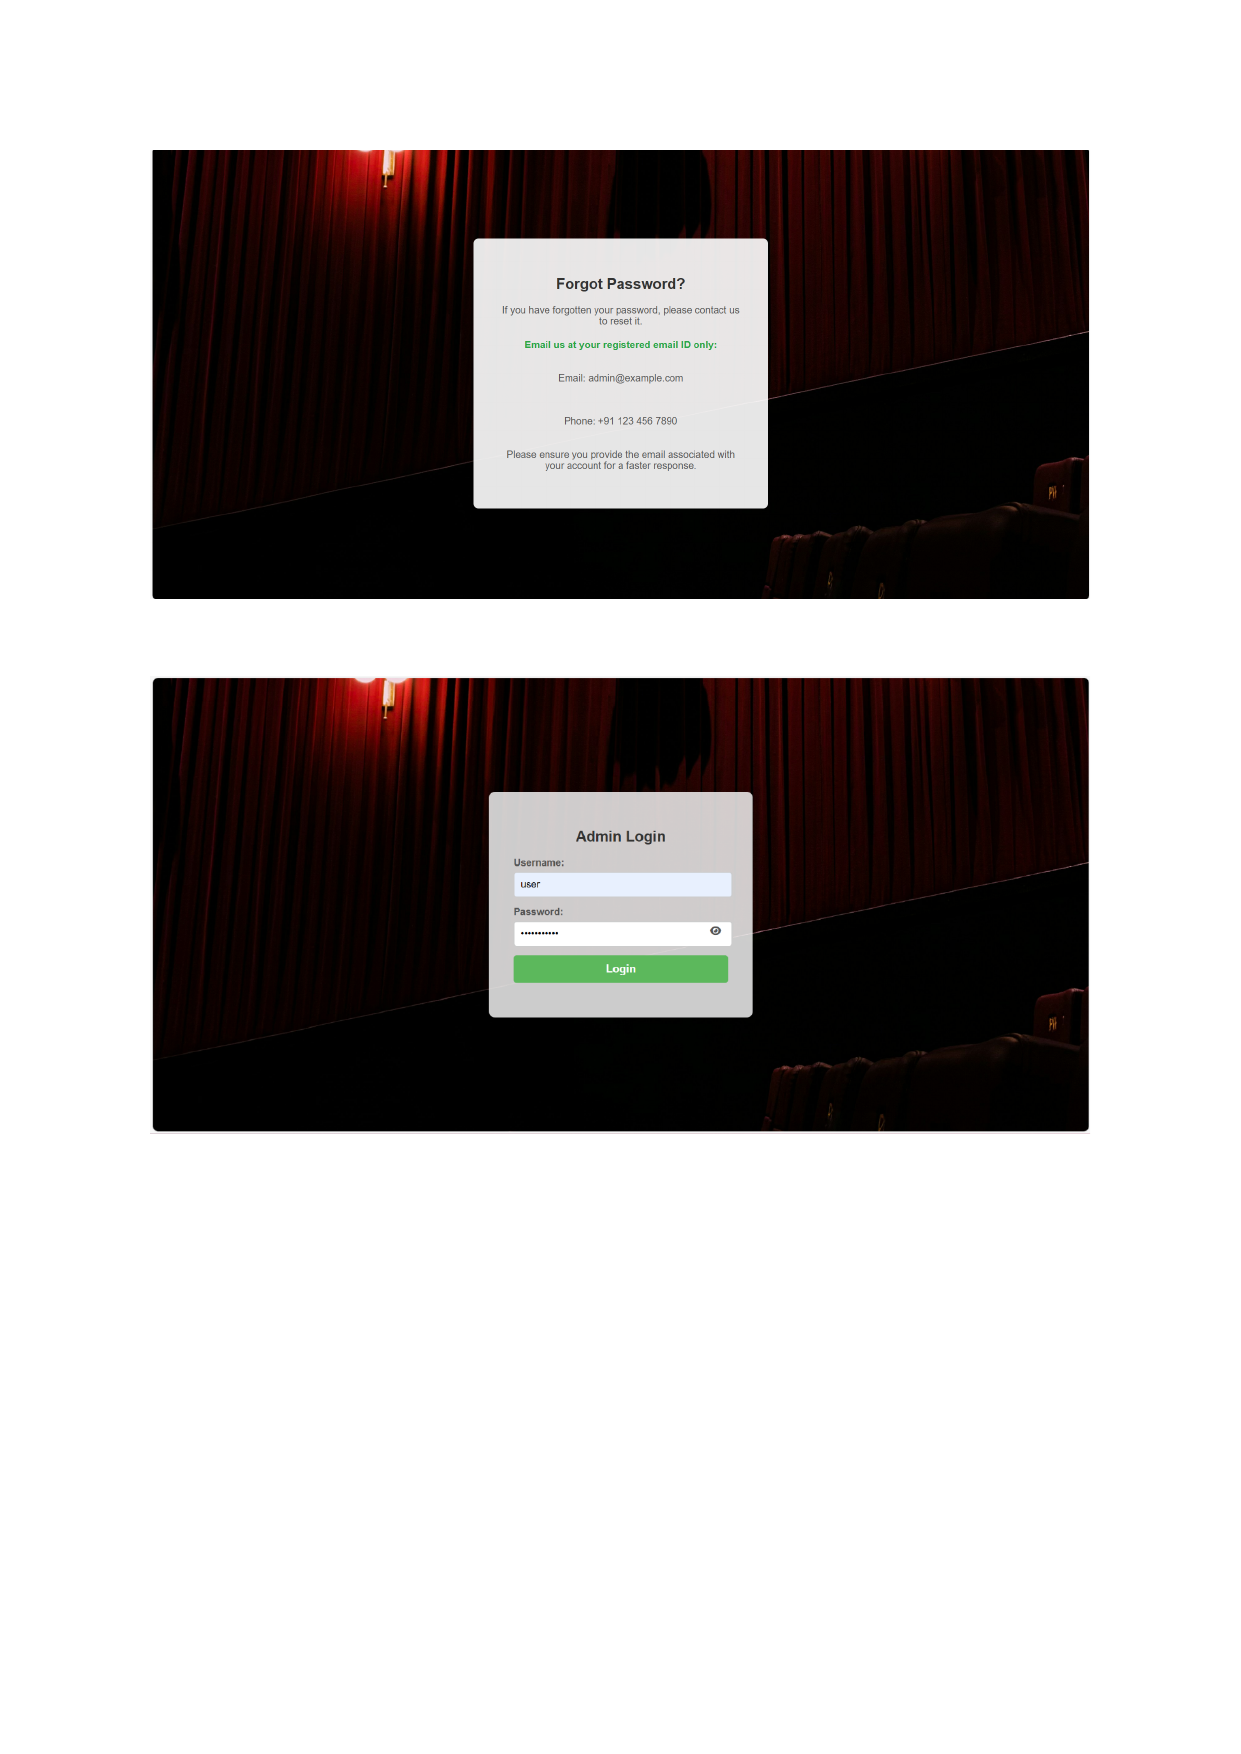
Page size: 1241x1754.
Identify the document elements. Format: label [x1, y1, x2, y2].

picture [150, 676, 1091, 1134]
picture [150, 150, 1091, 599]
